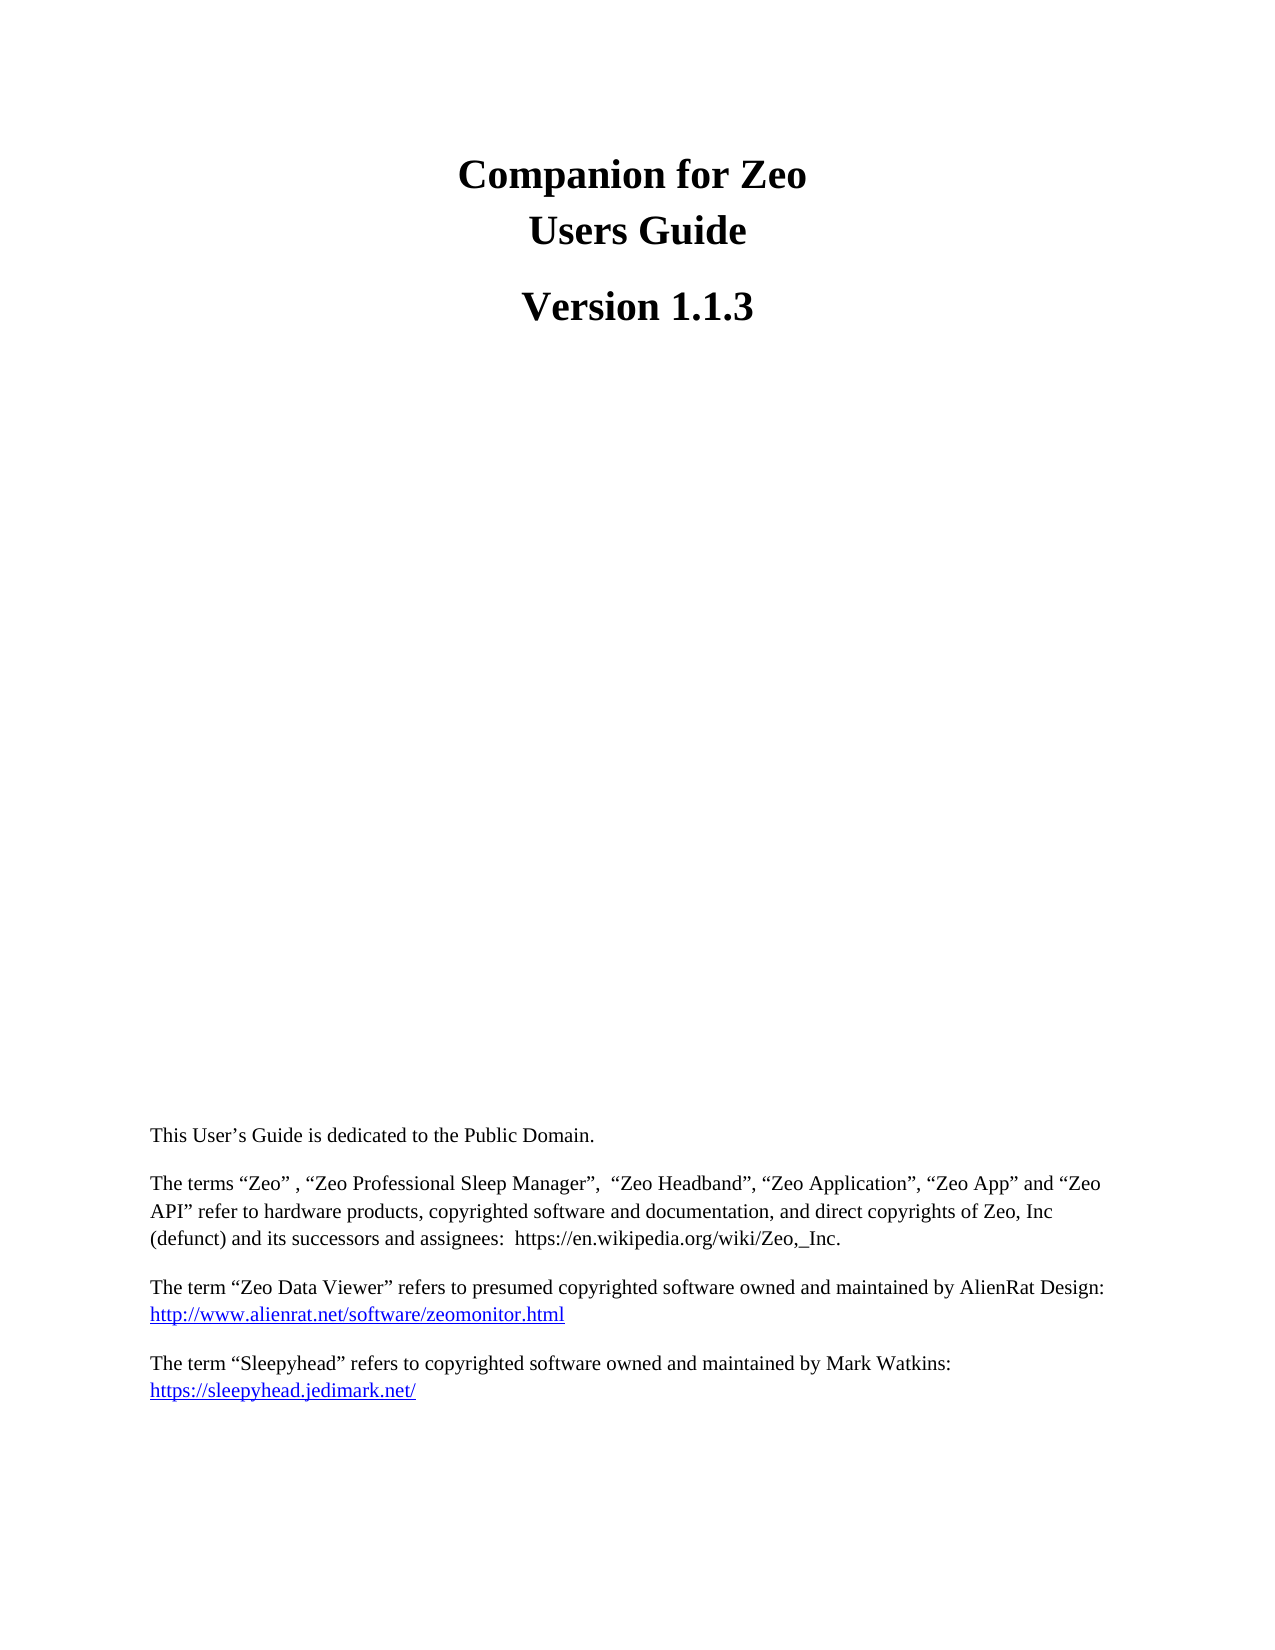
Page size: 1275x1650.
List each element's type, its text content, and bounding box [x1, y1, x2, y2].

text The term “Sleepyhead” refers to copyrighted software owned and maintained by Mark Watkins: https://sleepyhead.jedimark.net/ [150, 1351, 1125, 1402]
text Companion for Zeo Users Guide [150, 150, 1125, 253]
text The terms “Zeo” , “Zeo Professional Sleep Manager”, “Zeo Headband”, “Zeo Application”, “Zeo App” and “Zeo API” refer to hardware products, copyrighted software and documentation, and direct copyrights of Zeo, Inc (defunct) and its successors and assignees: https://en.wikipedia.org/wiki/Zeo,_Inc. [150, 1171, 1125, 1250]
text The term “Zeo Data Viewer” refers to presumed copyrighted software owned and maintained by AlienRat Design: http://www.alienrat.net/software/zeomonitor.html [150, 1275, 1125, 1326]
text Version 1.1.3 [150, 281, 1125, 329]
text This User’s Guide is dedicated to the Public Domain. [150, 1123, 1125, 1147]
